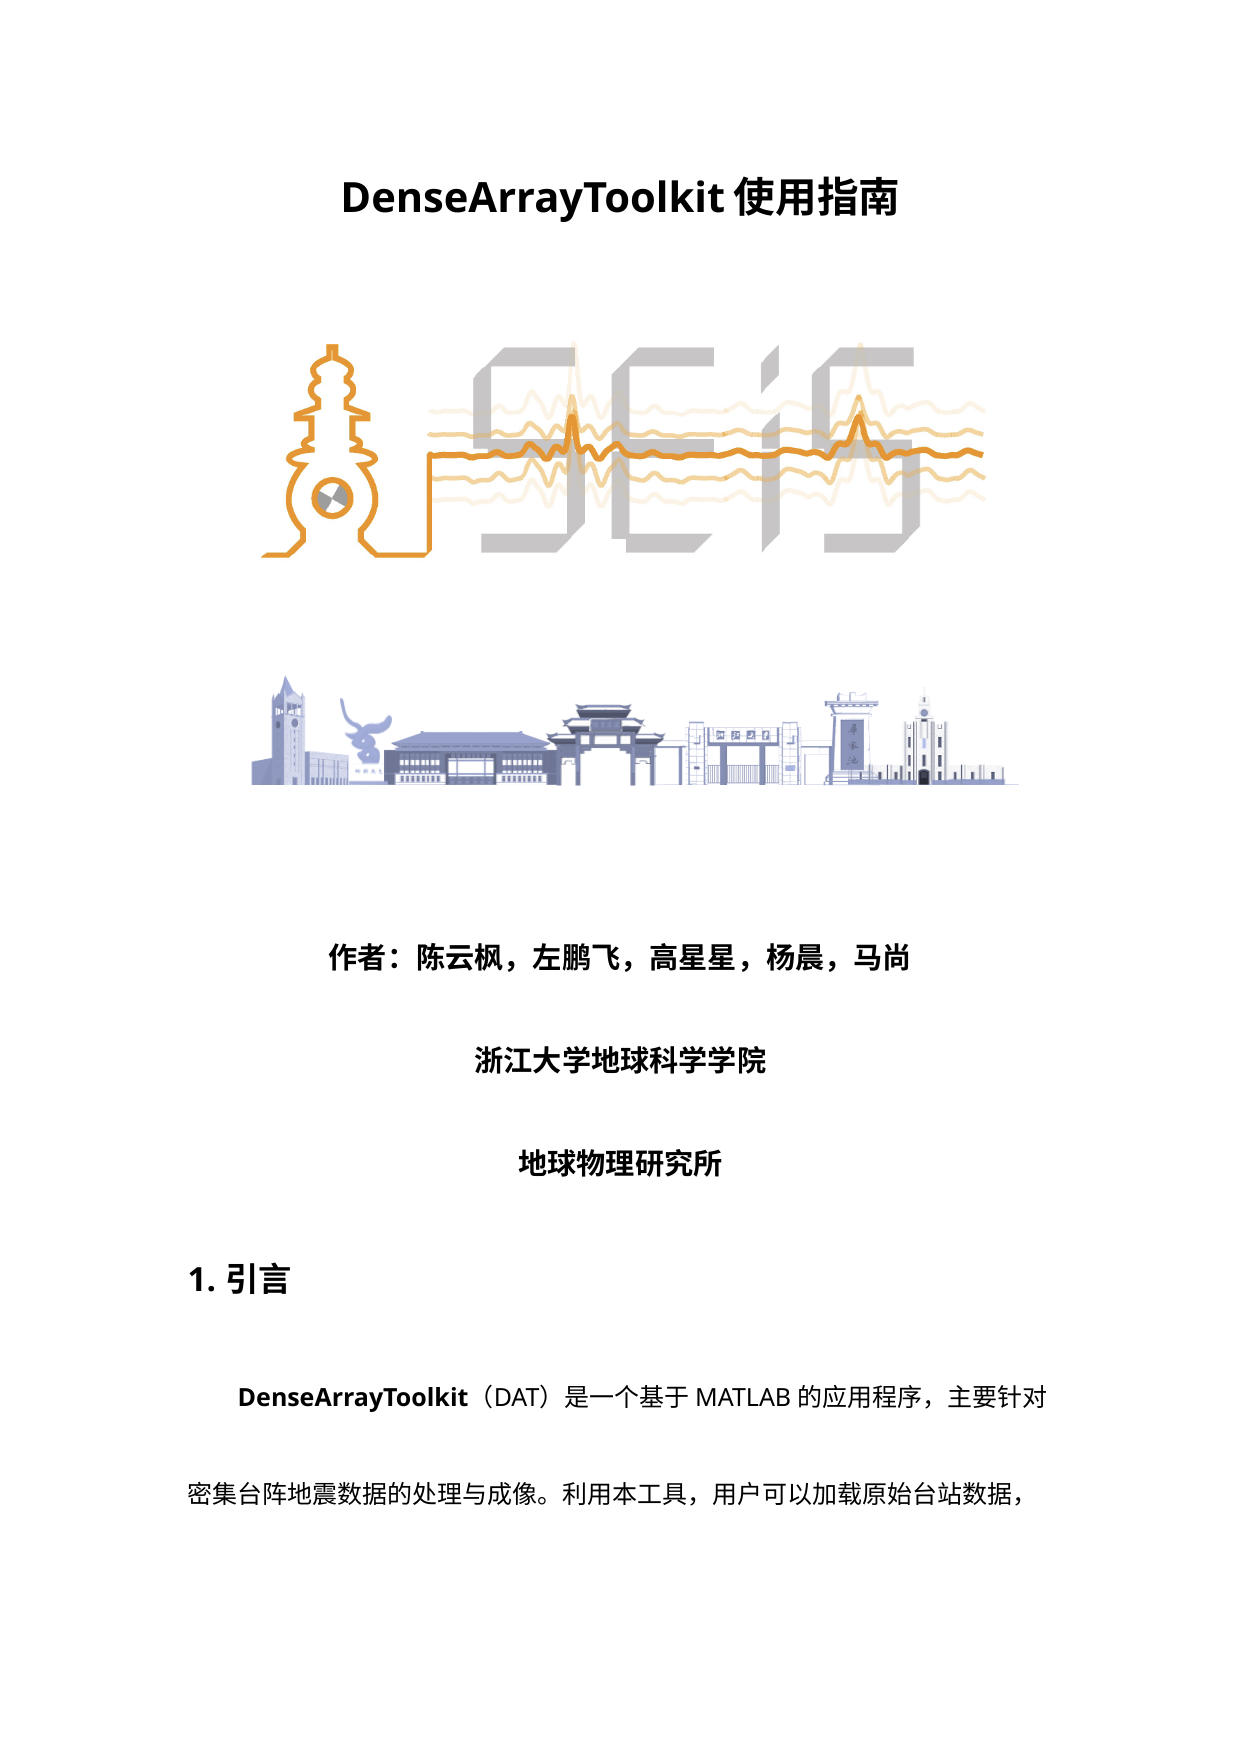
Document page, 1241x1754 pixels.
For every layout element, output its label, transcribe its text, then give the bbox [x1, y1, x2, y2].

text 作者：陈云枫，左鹏飞，高星星，杨晨，马尚 [187, 924, 1053, 989]
picture [187, 273, 1053, 883]
text 浙江大学地球科学学院 [187, 1026, 1053, 1091]
text 地球物理研究所 [187, 1129, 1053, 1194]
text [187, 1363, 1053, 1525]
text DenseArrayToolkit使用指南 [187, 162, 1053, 227]
text 1. 引言 [187, 1244, 1053, 1309]
